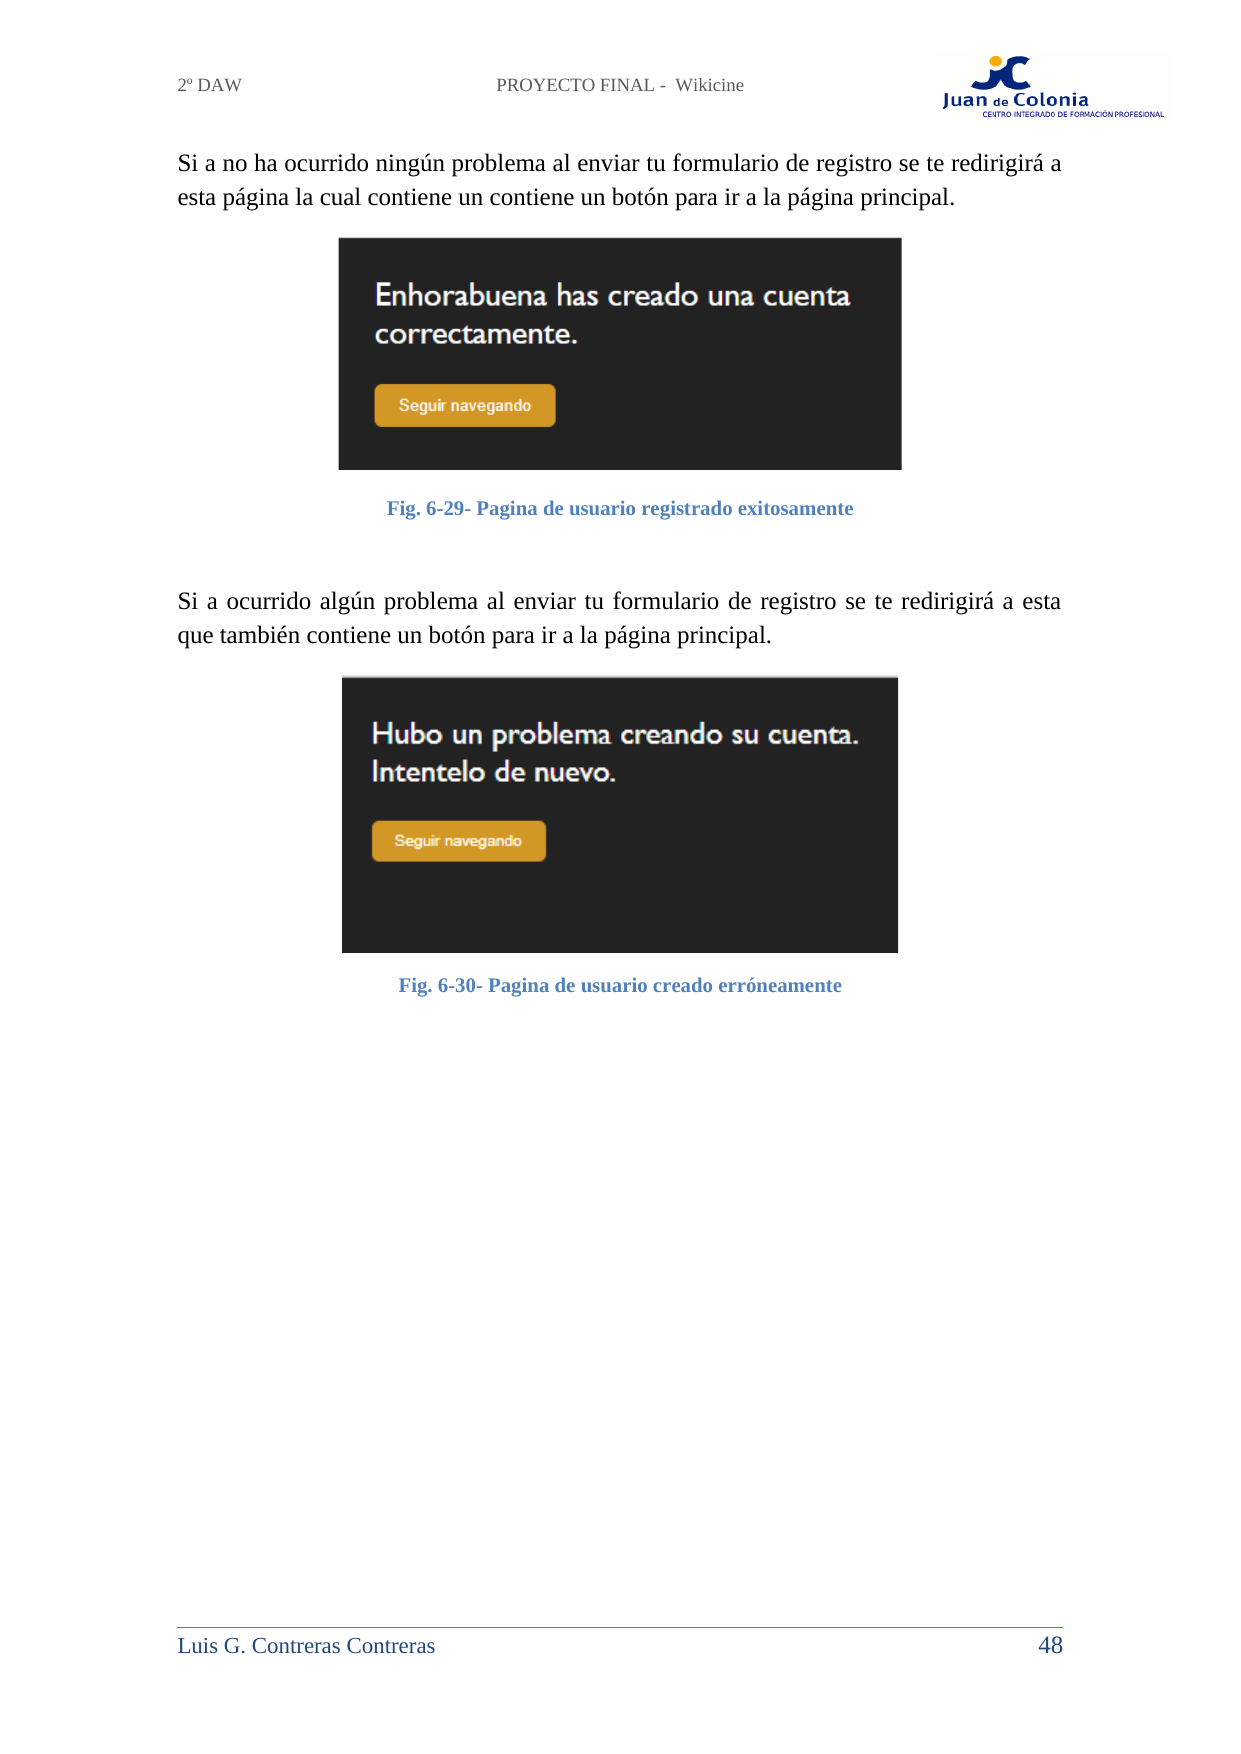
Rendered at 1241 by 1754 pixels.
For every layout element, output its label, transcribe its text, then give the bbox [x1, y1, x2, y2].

picture [342, 675, 899, 953]
text Fig. 6-30- Pagina de usuario creado erróneamente [177, 973, 1063, 997]
picture [933, 51, 1175, 126]
picture [338, 237, 902, 470]
text Fig. 6-29- Pagina de usuario registrado exitosamente [177, 496, 1063, 520]
text Si a ocurrido algún problema al enviar tu formulario de registro se te redirigirá a esta que también contiene un botón para ir a la página principal. [177, 586, 1063, 649]
text Si a no ha ocurrido ningún problema al enviar tu formulario de registro se te redirigirá a esta página la cual contiene un contiene un botón para ir a la página principal. [177, 148, 1063, 211]
